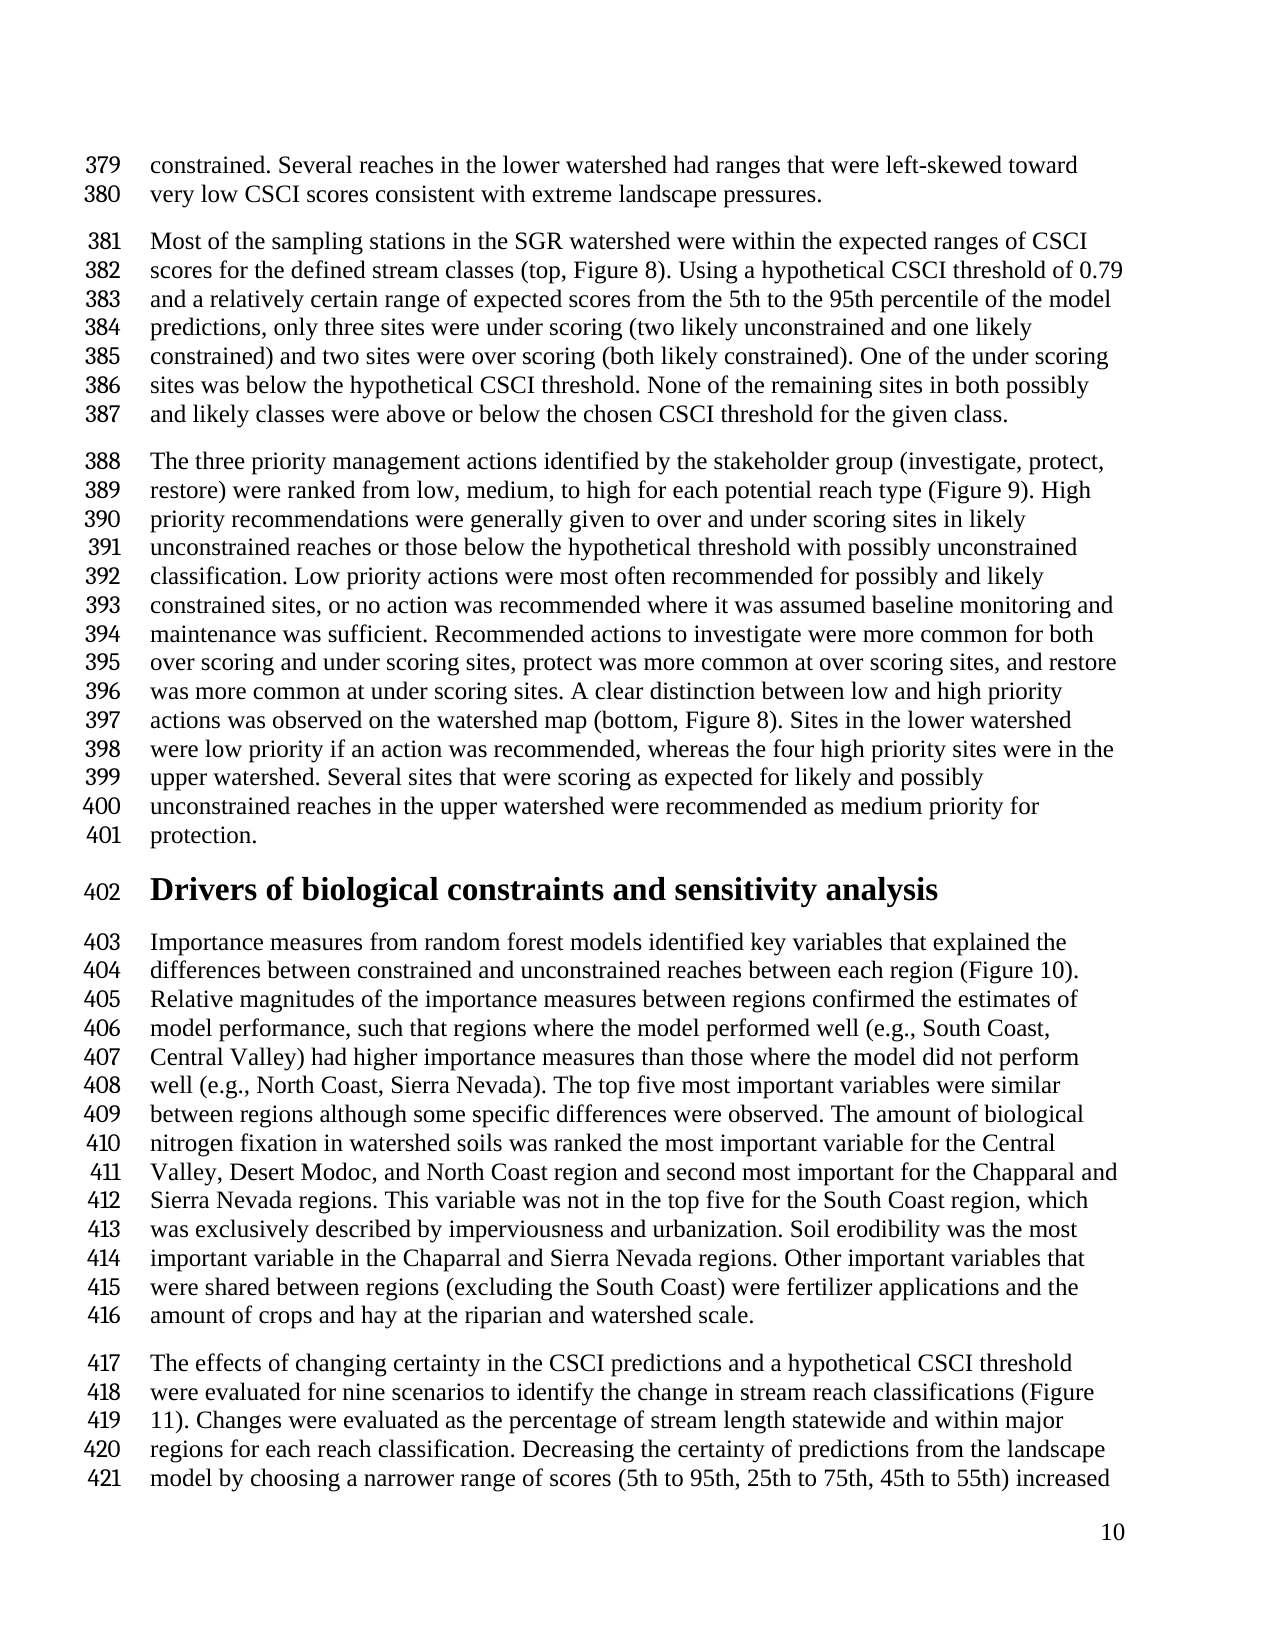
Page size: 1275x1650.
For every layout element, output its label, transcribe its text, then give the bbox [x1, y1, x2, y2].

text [150, 1348, 1125, 1492]
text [150, 150, 1125, 207]
text Importance measures from random forest models identified key variables that explained the differences between constrained and unconstrained reaches between each region (Figure 10). Relative magnitudes of the importance measures between regions confirmed the estimates of model performance, such that regions where the model performed well (e.g., South Coast, Central Valley) had higher importance measures than those where the model did not perform well (e.g., North Coast, Sierra Nevada). The top five most important variables were similar between regions although some specific differences were observed. The amount of biological nitrogen fixation in watershed soils was ranked the most important variable for the Central Valley, Desert Modoc, and North Coast region and second most important for the Chapparal and Sierra Nevada regions. This variable was not in the top five for the South Coast region, which was exclusively described by imperviousness and urbanization. Soil erodibility was the most important variable in the Chaparral and Sierra Nevada regions. Other important variables that were shared between regions (excluding the South Coast) were fertilizer applications and the amount of crops and hay at the riparian and watershed scale. [150, 927, 1125, 1329]
text Most of the sampling stations in the SGR watershed were within the expected ranges of CSCI scores for the defined stream classes (top, Figure 8). Using a hypothetical CSCI threshold of 0.79 and a relatively certain range of expected scores from the 5th to the 95th percentile of the model predictions, only three sites were under scoring (two likely unconstrained and one likely constrained) and two sites were over scoring (both likely constrained). One of the under scoring sites was below the hypothetical CSCI threshold. None of the remaining sites in both possibly and likely classes were above or below the chosen CSCI threshold for the given class. [150, 226, 1125, 427]
subtitle Drivers of biological constraints and sensitivity analysis [150, 869, 1125, 908]
text The three priority management actions identified by the stakeholder group (investigate, protect, restore) were ranked from low, medium, to high for each potential reach type (Figure 9). High priority recommendations were generally given to over and under scoring sites in likely unconstrained reaches or those below the hypothetical threshold with possibly unconstrained classification. Low priority actions were most often recommended for possibly and likely constrained sites, or no action was recommended where it was assumed baseline monitoring and maintenance was sufficient. Recommended actions to investigate were more common for both over scoring and under scoring sites, protect was more common at over scoring sites, and restore was more common at under scoring sites. A clear distinction between low and high priority actions was observed on the watershed map (bottom, Figure 8). Sites in the lower watershed were low priority if an action was recommended, whereas the four high priority sites were in the upper watershed. Several sites that were scoring as expected for likely and possibly unconstrained reaches in the upper watershed were recommended as medium priority for protection. [150, 446, 1125, 849]
